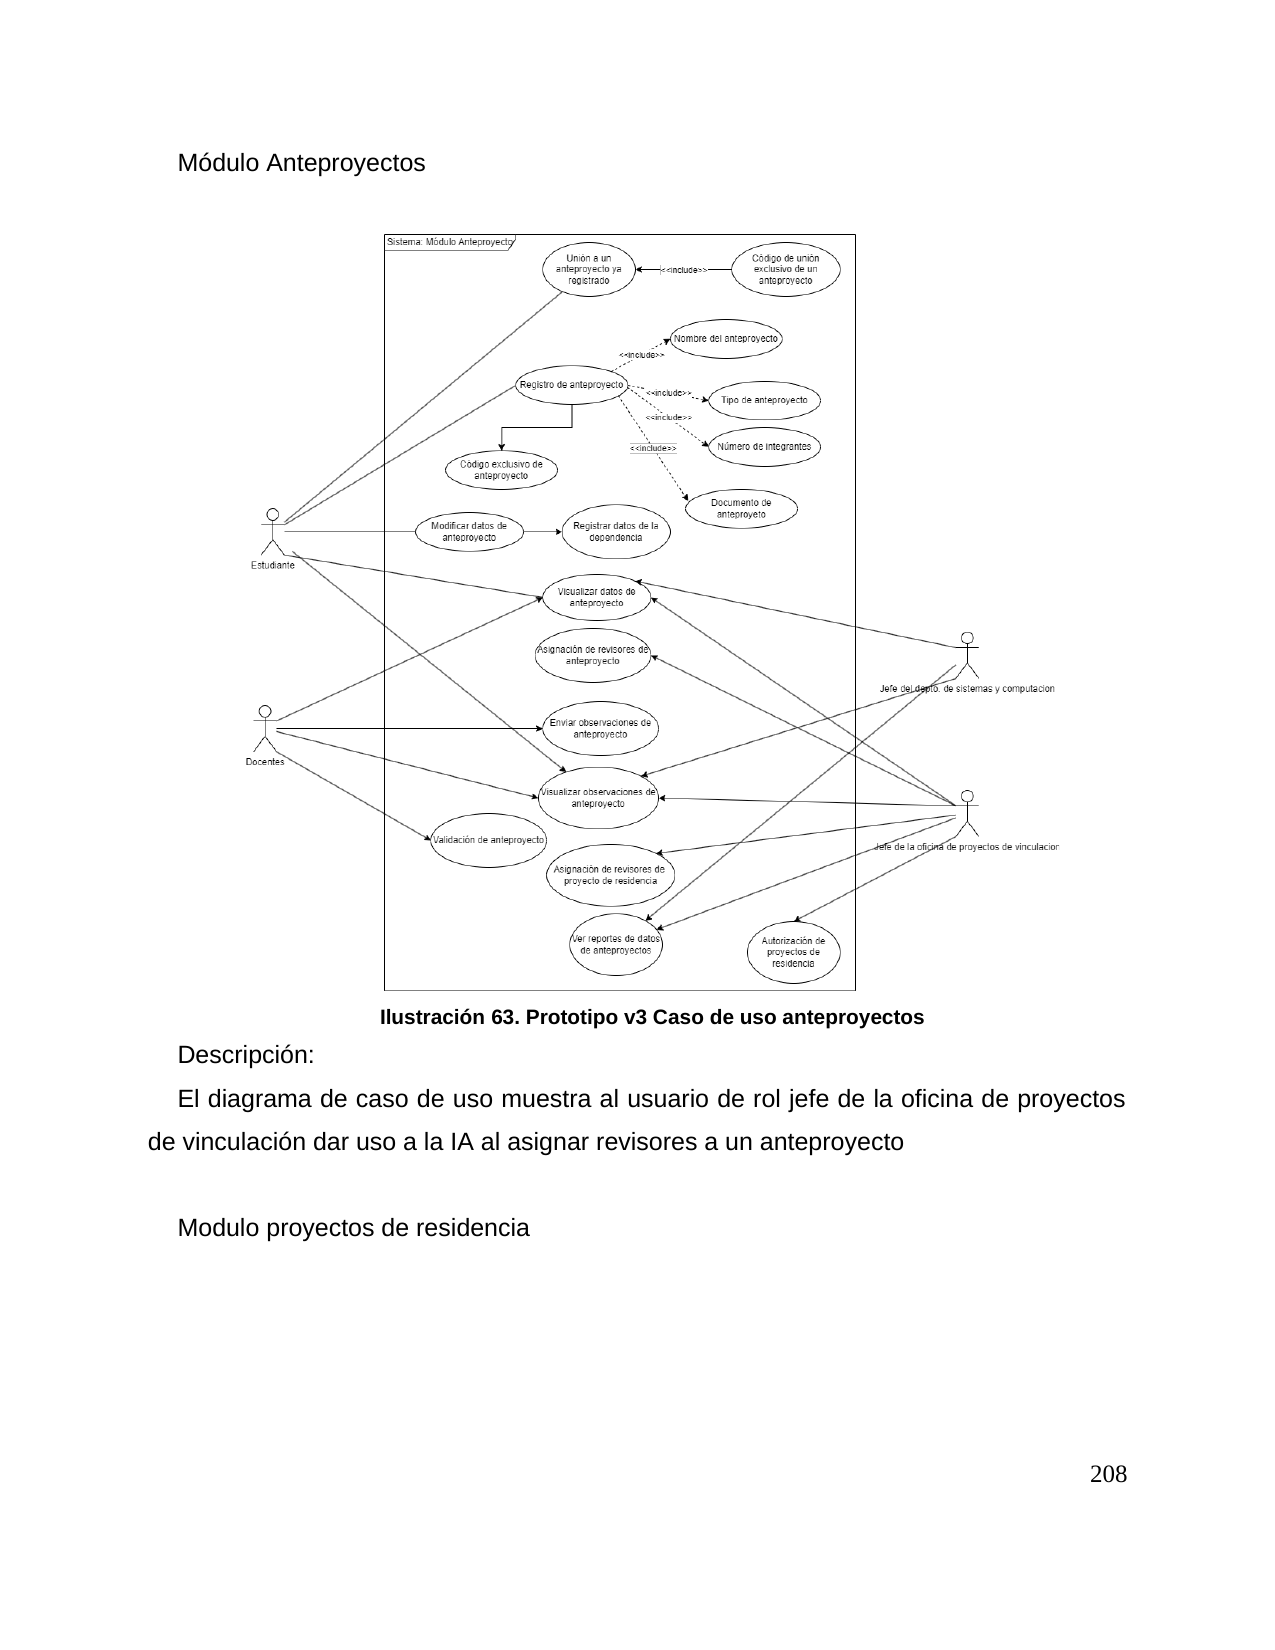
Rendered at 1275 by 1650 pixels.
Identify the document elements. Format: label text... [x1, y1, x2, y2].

text El diagrama de caso de uso muestra al usuario de rol jefe de la oficina de proyectos de vinculación dar uso a la IA al asignar revisores a un anteproyecto [148, 1083, 1127, 1155]
text Descripción: [148, 1040, 1127, 1069]
text Modulo proyectos de residencia [148, 1213, 1127, 1242]
text Módulo Anteproyectos [148, 148, 1127, 177]
picture [245, 234, 1060, 991]
